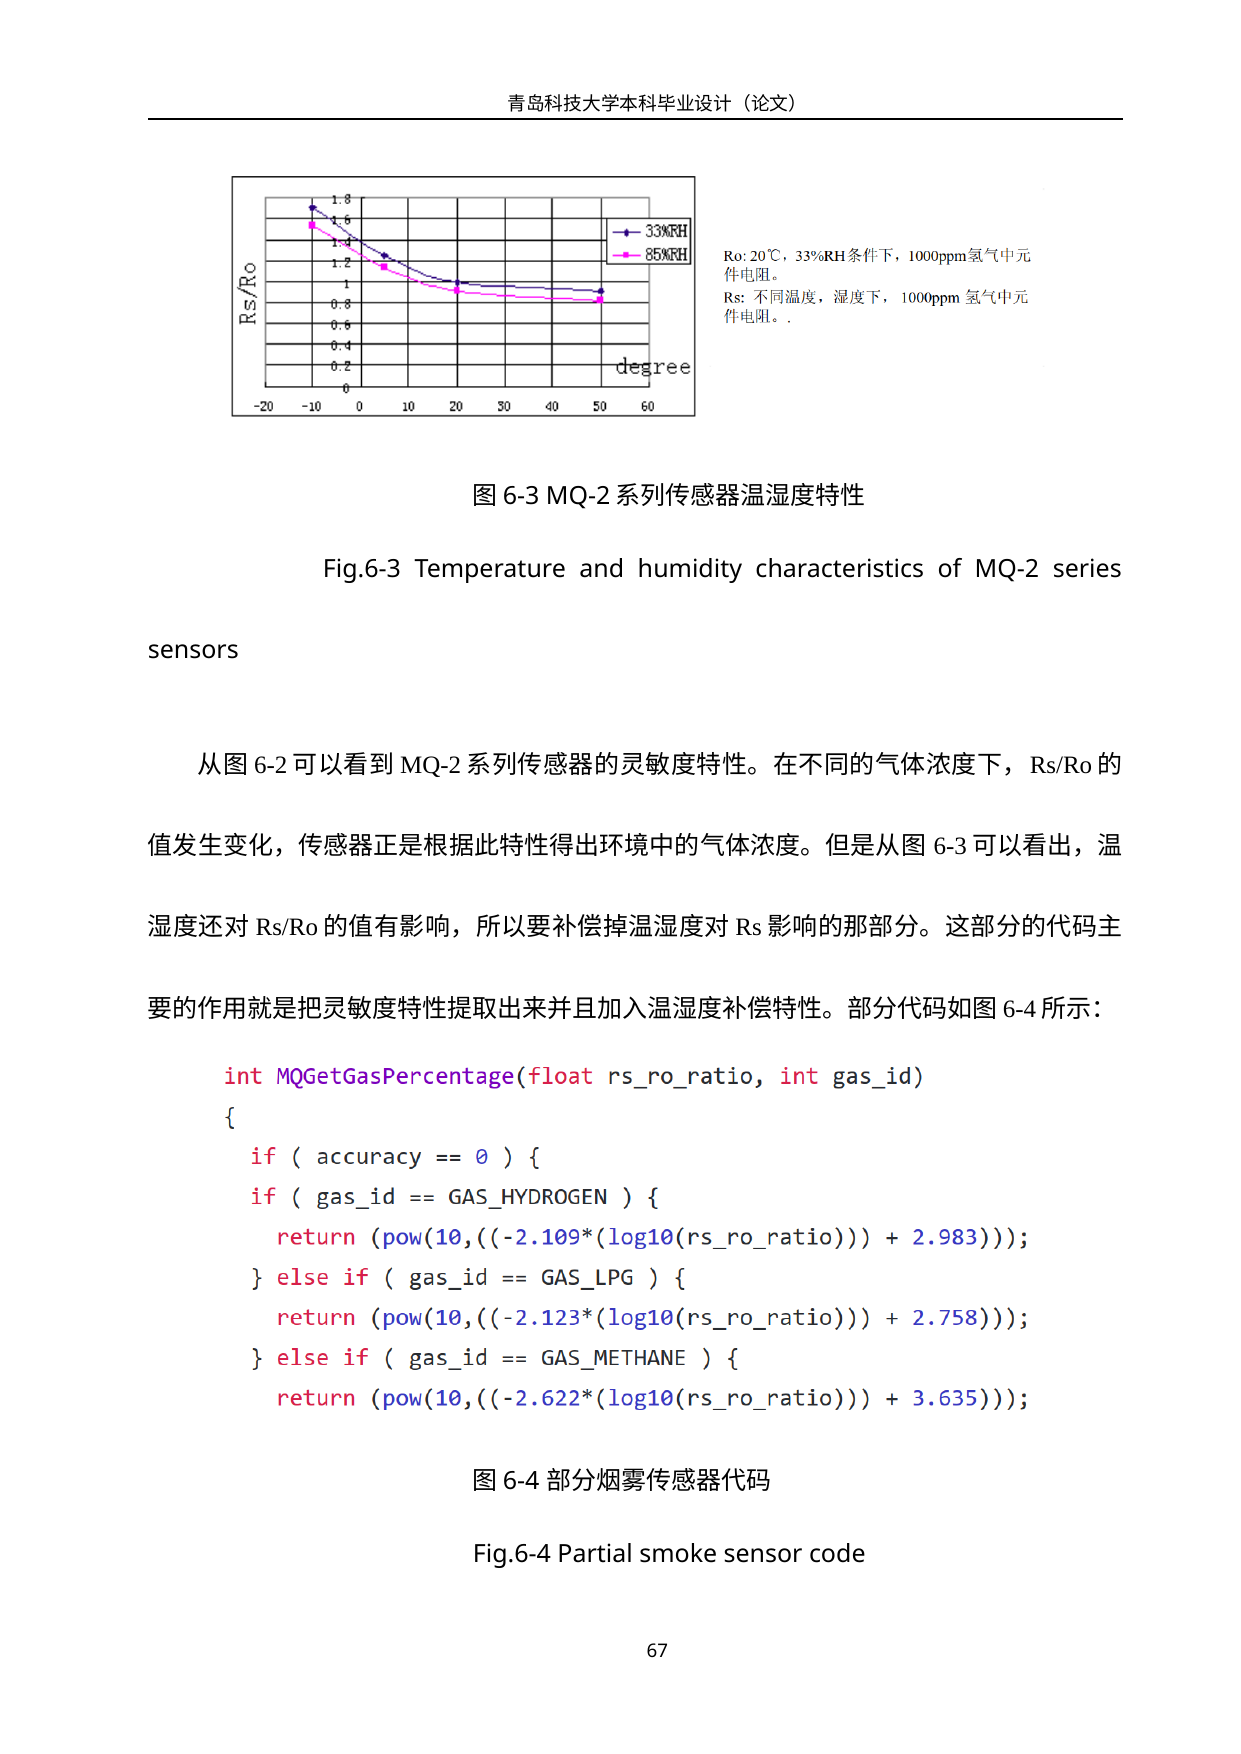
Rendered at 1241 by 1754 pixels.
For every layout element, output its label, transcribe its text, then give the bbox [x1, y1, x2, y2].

picture [197, 1047, 1062, 1422]
text 从图6-2可以看到MQ-2系列传感器的灵敏度特性。在不同的气体浓度下，Rs/Ro的值发生变化，传感器正是根据此特性得出环境中的气体浓度。但是从图6-3可以看出，温湿度还对 Rs/Ro的值有影响，所以要补偿掉温湿度对Rs影响的那部分。这部分的代码主要的作用就是把灵敏度特性提取出来并且加入温湿度补偿特性。部分代码如图6-4所示： [148, 730, 1123, 1039]
text Fig.6-4 Partial smoke sensor code [148, 1520, 1123, 1585]
text 图6-3 MQ-2系列传感器温湿度特性 [148, 461, 1123, 526]
text Fig.6-3 Temperature and humidity characteristics of MQ-2 series sensors [148, 536, 1123, 682]
text 图6-4 部分烟雾传感器代码 [148, 1446, 1123, 1511]
picture [197, 160, 1063, 442]
